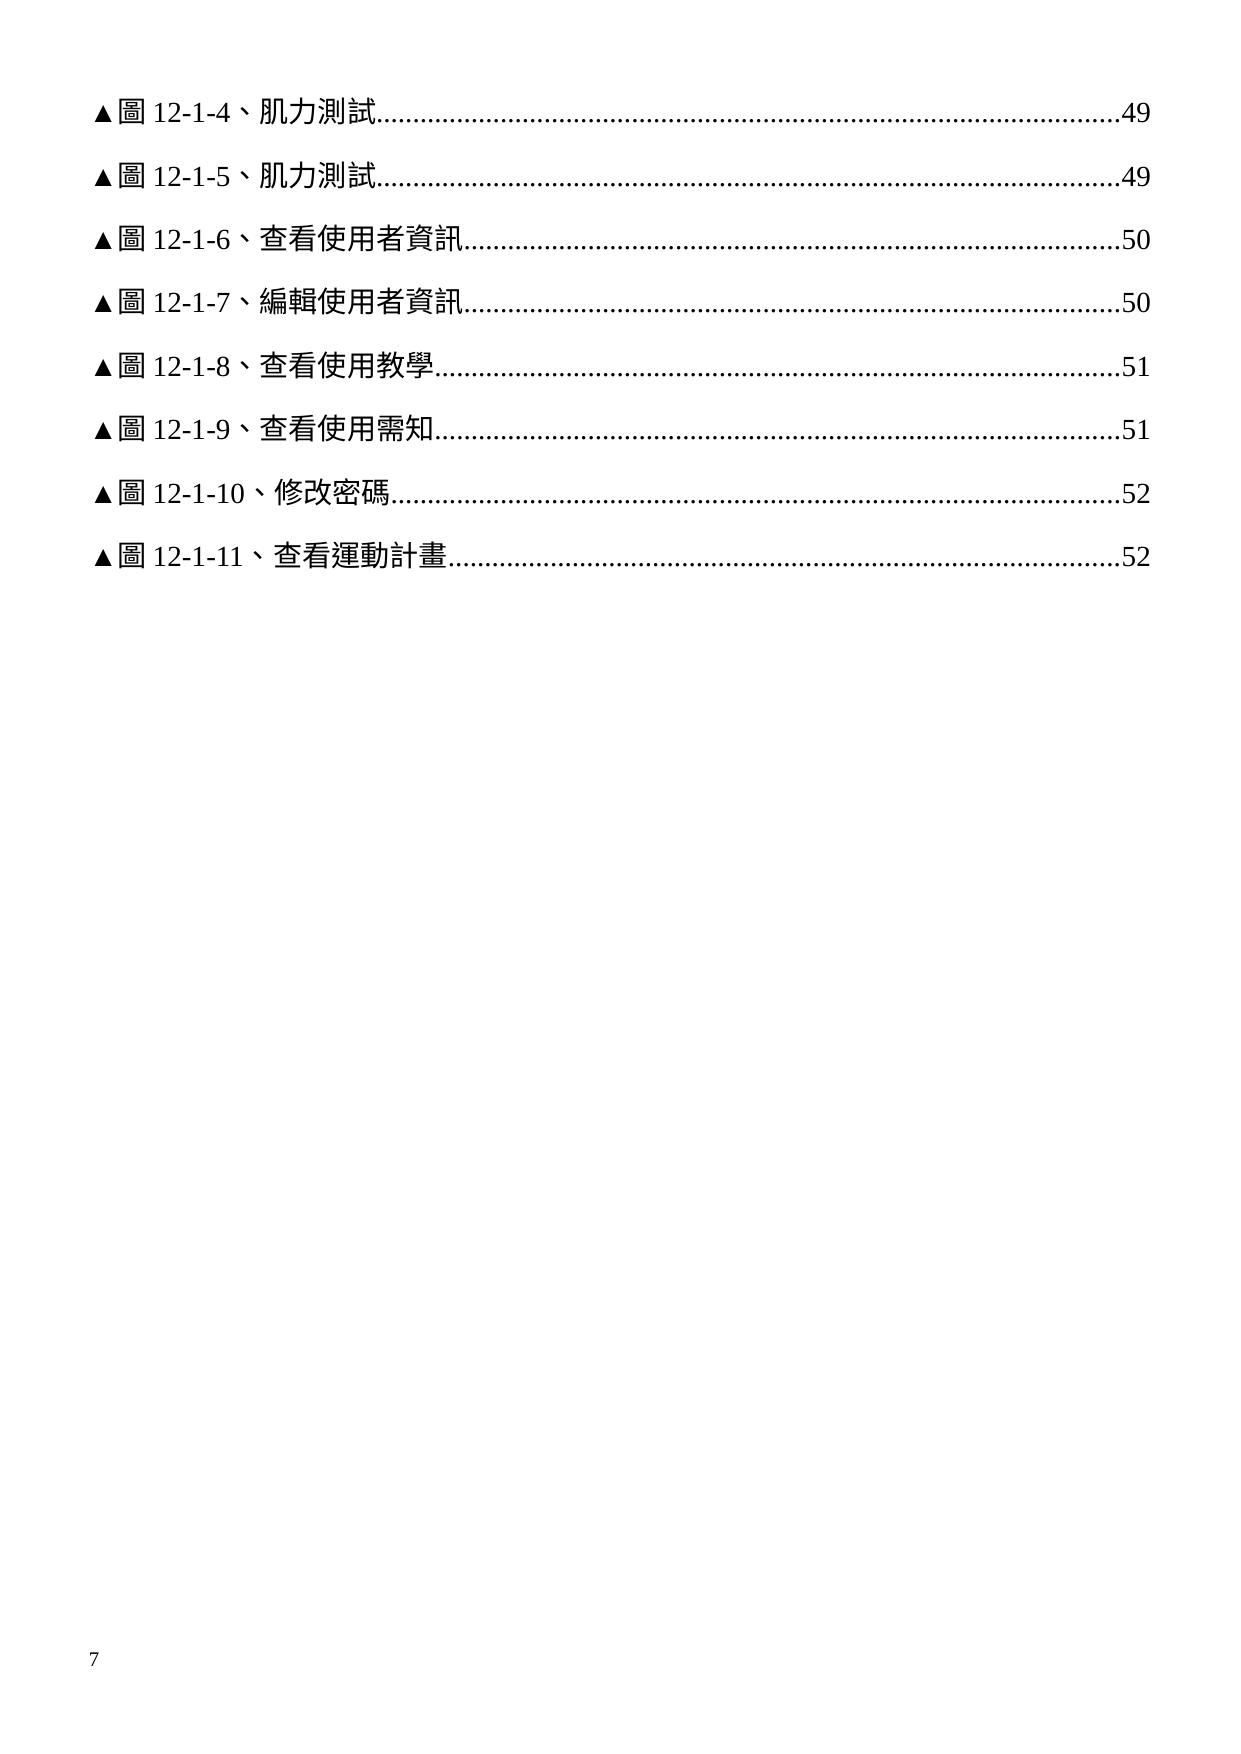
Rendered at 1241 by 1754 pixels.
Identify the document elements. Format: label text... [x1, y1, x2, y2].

text ▲圖12-1-9、查看使用需知 51 [434, 406, 1152, 448]
text ▲圖12-1-6、查看使用者資訊 50 [89, 216, 259, 258]
text ▲圖12-1-10、修改密碼 52 [391, 469, 1152, 512]
text ▲圖12-1-4、肌力測試 49 [376, 89, 1152, 131]
text ▲圖12-1-10、修改密碼 52 [89, 469, 274, 512]
text ▲圖12-1-4、肌力測試 49 [89, 89, 259, 131]
text ▲圖12-1-11、查看運動計畫 52 [89, 533, 273, 575]
text ▲圖12-1-7、編輯使用者資訊 50 [463, 279, 1152, 321]
text ▲圖12-1-11、查看運動計畫 52 [448, 533, 1152, 575]
text ▲圖12-1-8、查看使用教學 51 [89, 342, 1152, 385]
text ▲圖12-1-9、查看使用需知 51 [89, 406, 259, 448]
text ▲圖12-1-7、編輯使用者資訊 50 [89, 279, 259, 321]
text ▲圖12-1-6、查看使用者資訊 50 [463, 216, 1152, 258]
text ▲圖12-1-5、肌力測試 49 [89, 152, 259, 194]
text ▲圖12-1-5、肌力測試 49 [376, 152, 1152, 194]
